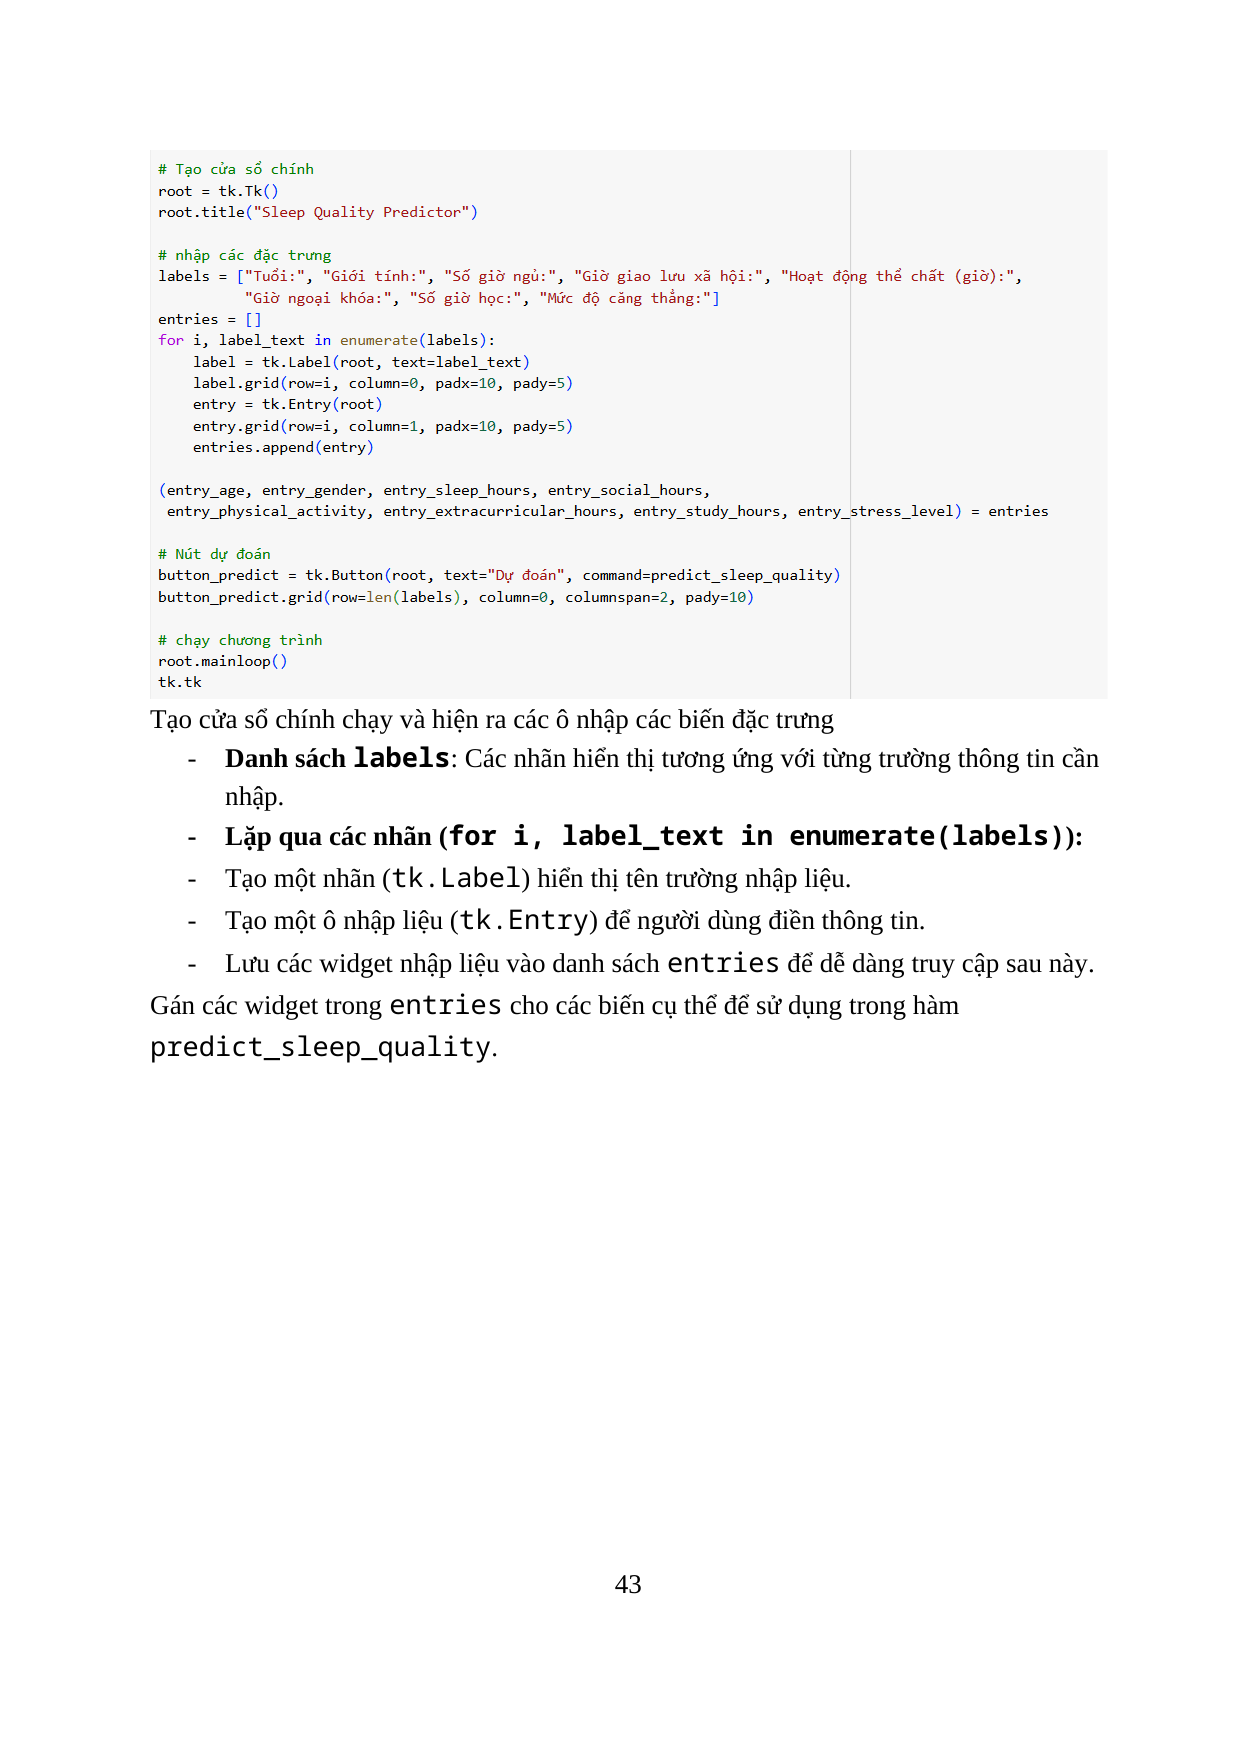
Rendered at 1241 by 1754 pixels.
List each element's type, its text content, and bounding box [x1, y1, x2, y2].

text Tạo cửa sổ chính chạy và hiện ra các ô nhập các biến đặc trưng [150, 703, 1107, 734]
list Lưu các widget nhập liệu vào danh sách entries để dễ dàng truy cập sau này. [187, 943, 1107, 980]
list Danh sách labels: Các nhãn hiển thị tương ứng với từng trường thông tin cần nhập. [187, 739, 1107, 811]
picture [150, 150, 1108, 699]
list Tạo một ô nhập liệu (tk.Entry) để người dùng điền thông tin. [187, 901, 1107, 938]
list Tạo một nhãn (tk.Label) hiển thị tên trường nhập liệu. [187, 858, 1107, 895]
list Lặp qua các nhãn (for i, label_text in enumerate(labels)): [187, 816, 1107, 853]
text Gán các widget trong entries cho các biến cụ thể để sử dụng trong hàm predict_sleep_quality. [150, 986, 1107, 1065]
